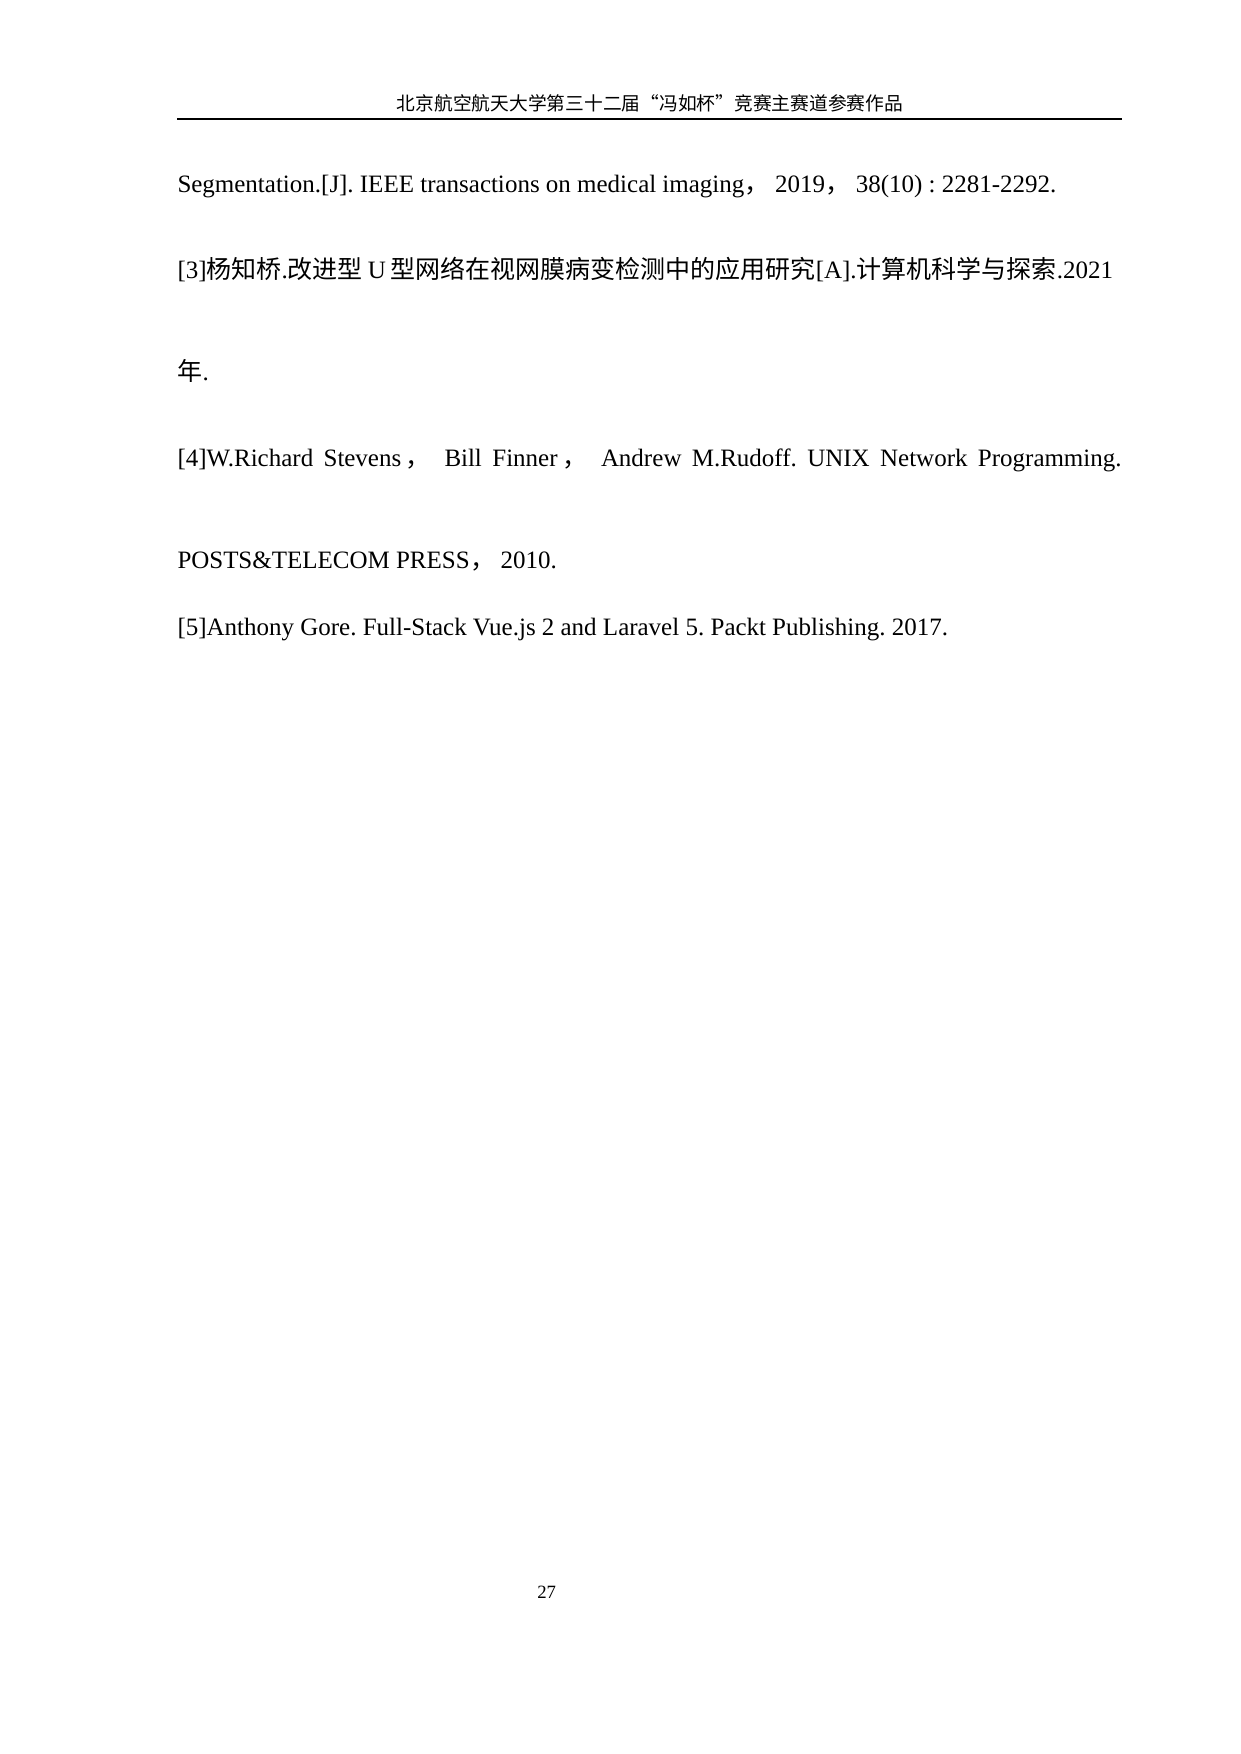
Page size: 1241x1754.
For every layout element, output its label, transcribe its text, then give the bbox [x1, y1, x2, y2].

text [4]W.Richard Stevens， Bill Finner， Andrew M.Rudoff. UNIX Network Programming. POSTS&TELECOM PRESS， 2010. [177, 422, 1122, 592]
text [3]杨知桥.改进型U型网络在视网膜病变检测中的应用研究[A].计算机科学与探索.2021年. [177, 234, 1122, 404]
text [177, 148, 1122, 216]
text [5]Anthony Gore. Full-Stack Vue.js 2 and Laravel 5. Packt Publishing. 2017. [177, 610, 1122, 644]
